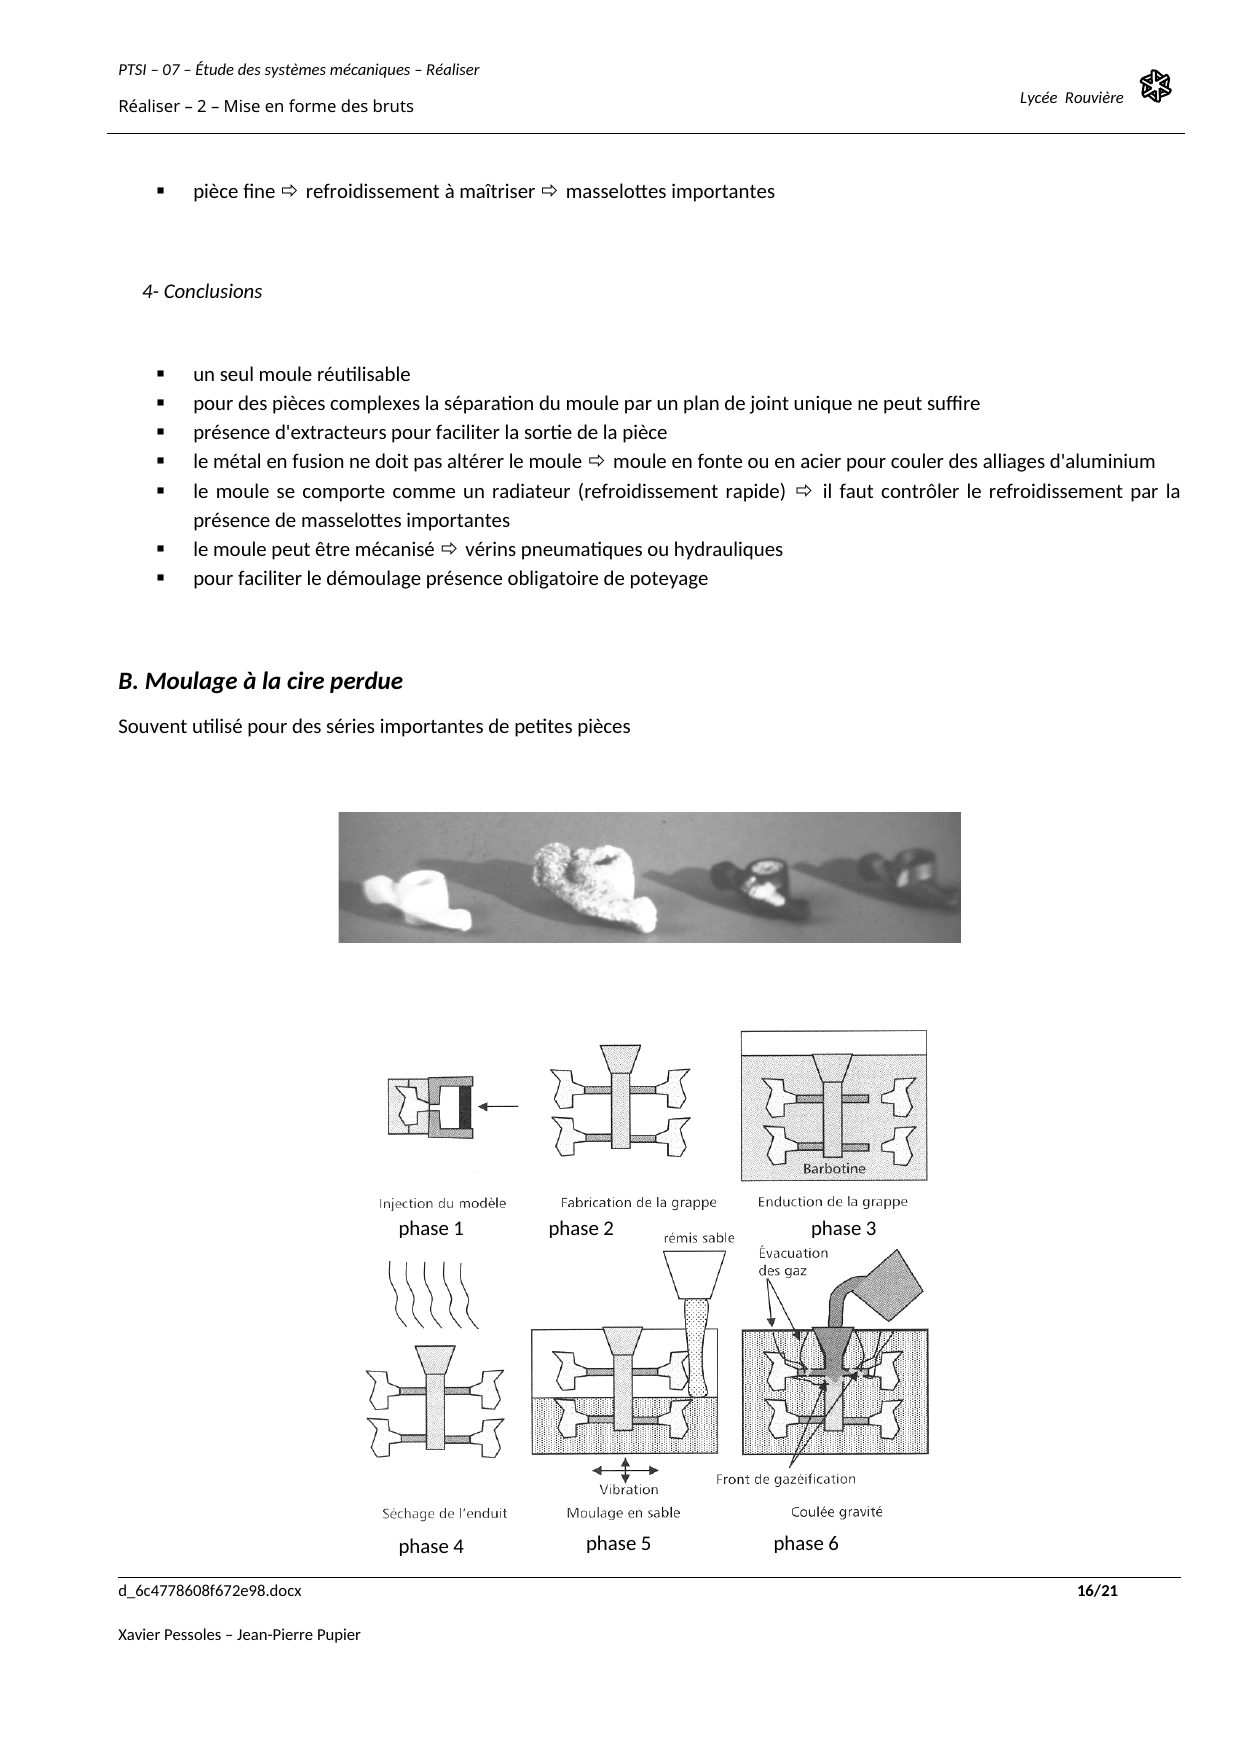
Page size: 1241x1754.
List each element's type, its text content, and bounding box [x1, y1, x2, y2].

list pièce fine refroidissement à maîtriser masselottes importantes [156, 178, 1181, 203]
list présence d'extracteurs pour faciliter la sortie de la pièce [156, 419, 1181, 445]
list pour des pièces complexes la séparation du moule par un plan de joint unique ne peut suffire [156, 390, 1181, 416]
list le moule peut être mécanisé vérins pneumatiques ou hydrauliques [156, 536, 1181, 562]
list le moule se comporte comme un radiateur (refroidissement rapide) il faut contrôler le refroidissement par la présence de masselottes importantes [156, 478, 1181, 532]
subtitle Conclusions [118, 278, 1181, 303]
subtitle Moulage à la cire perdue [118, 665, 1181, 696]
list pour faciliter le démoulage présence obligatoire de poteyage [156, 565, 1181, 591]
list le métal en fusion ne doit pas altérer le moule moule en fonte ou en acier pour couler des alliages d'aluminium [156, 449, 1181, 474]
text Souvent utilisé pour des séries importantes de petites pièces [118, 713, 1181, 738]
list un seul moule réutilisable [156, 361, 1181, 387]
